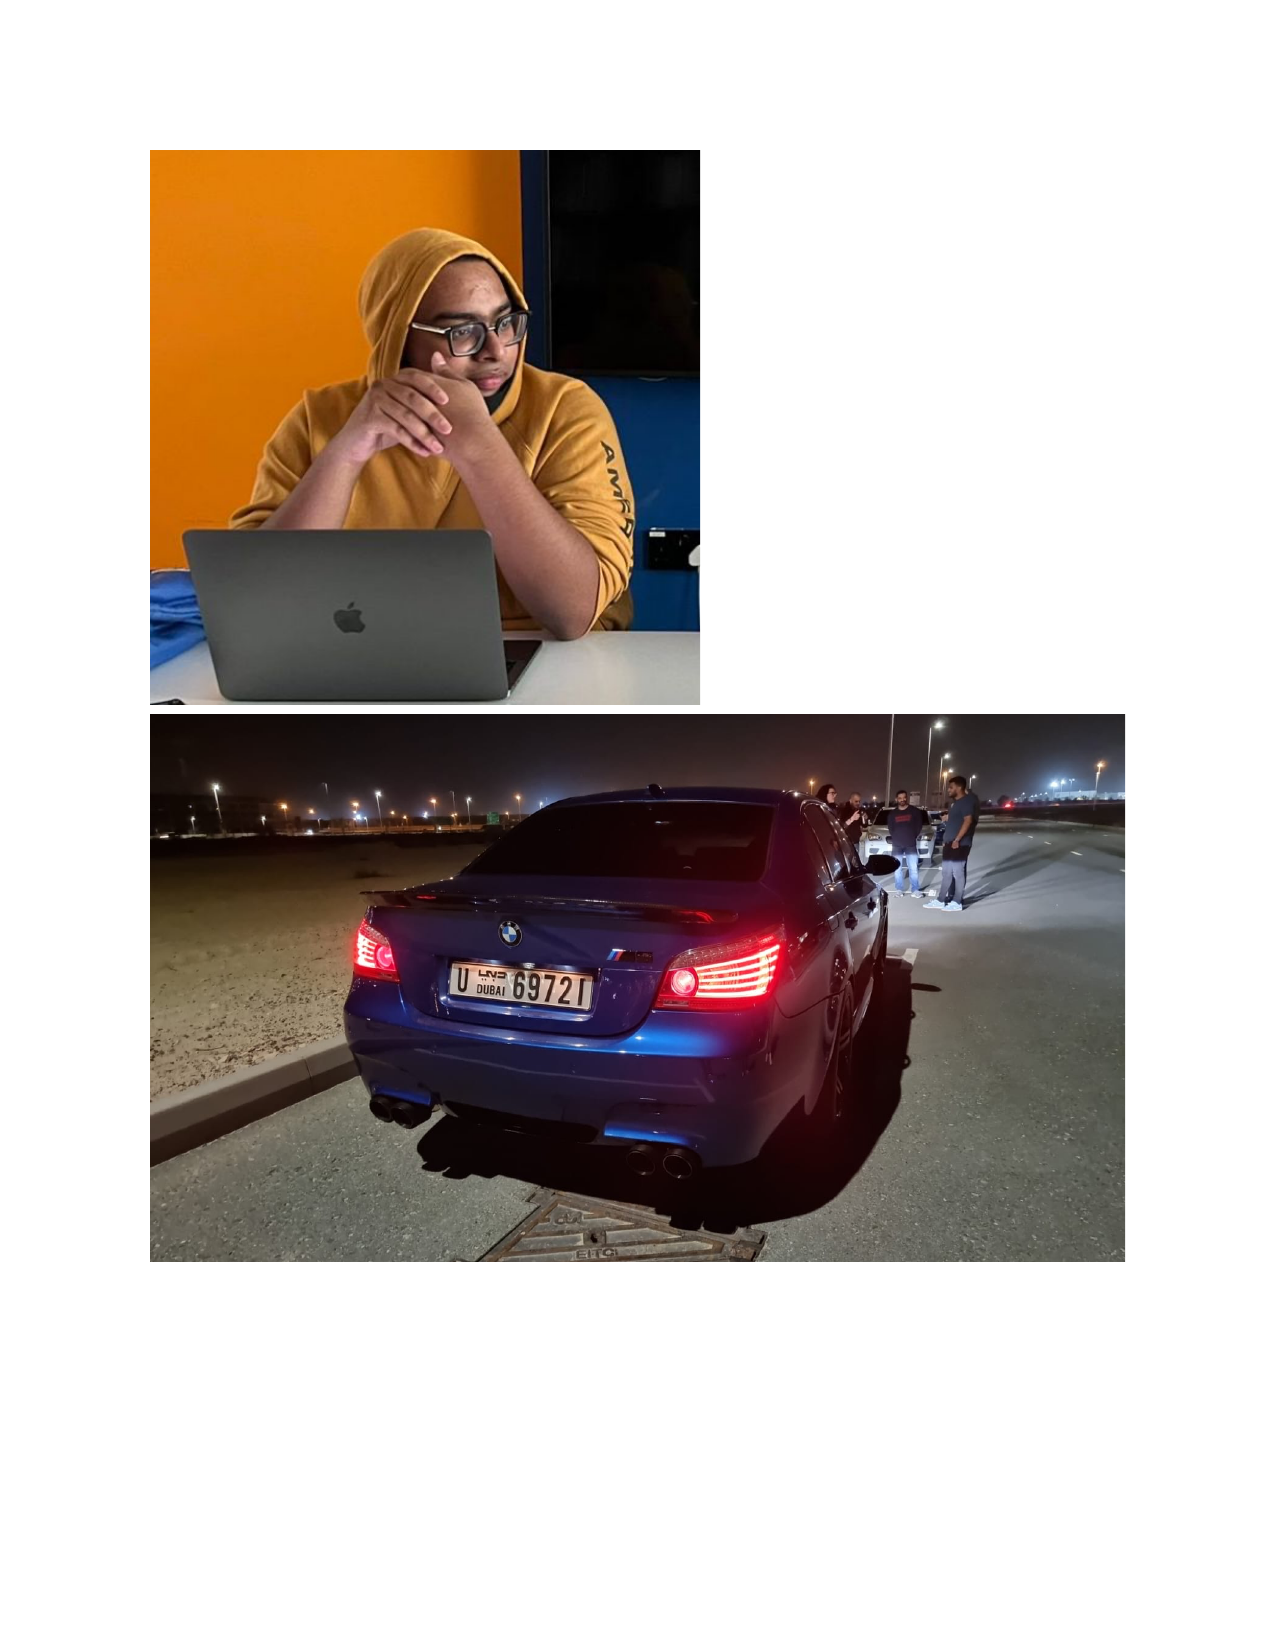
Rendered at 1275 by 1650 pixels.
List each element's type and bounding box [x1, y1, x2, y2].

picture [150, 150, 700, 705]
picture [150, 714, 1125, 1262]
